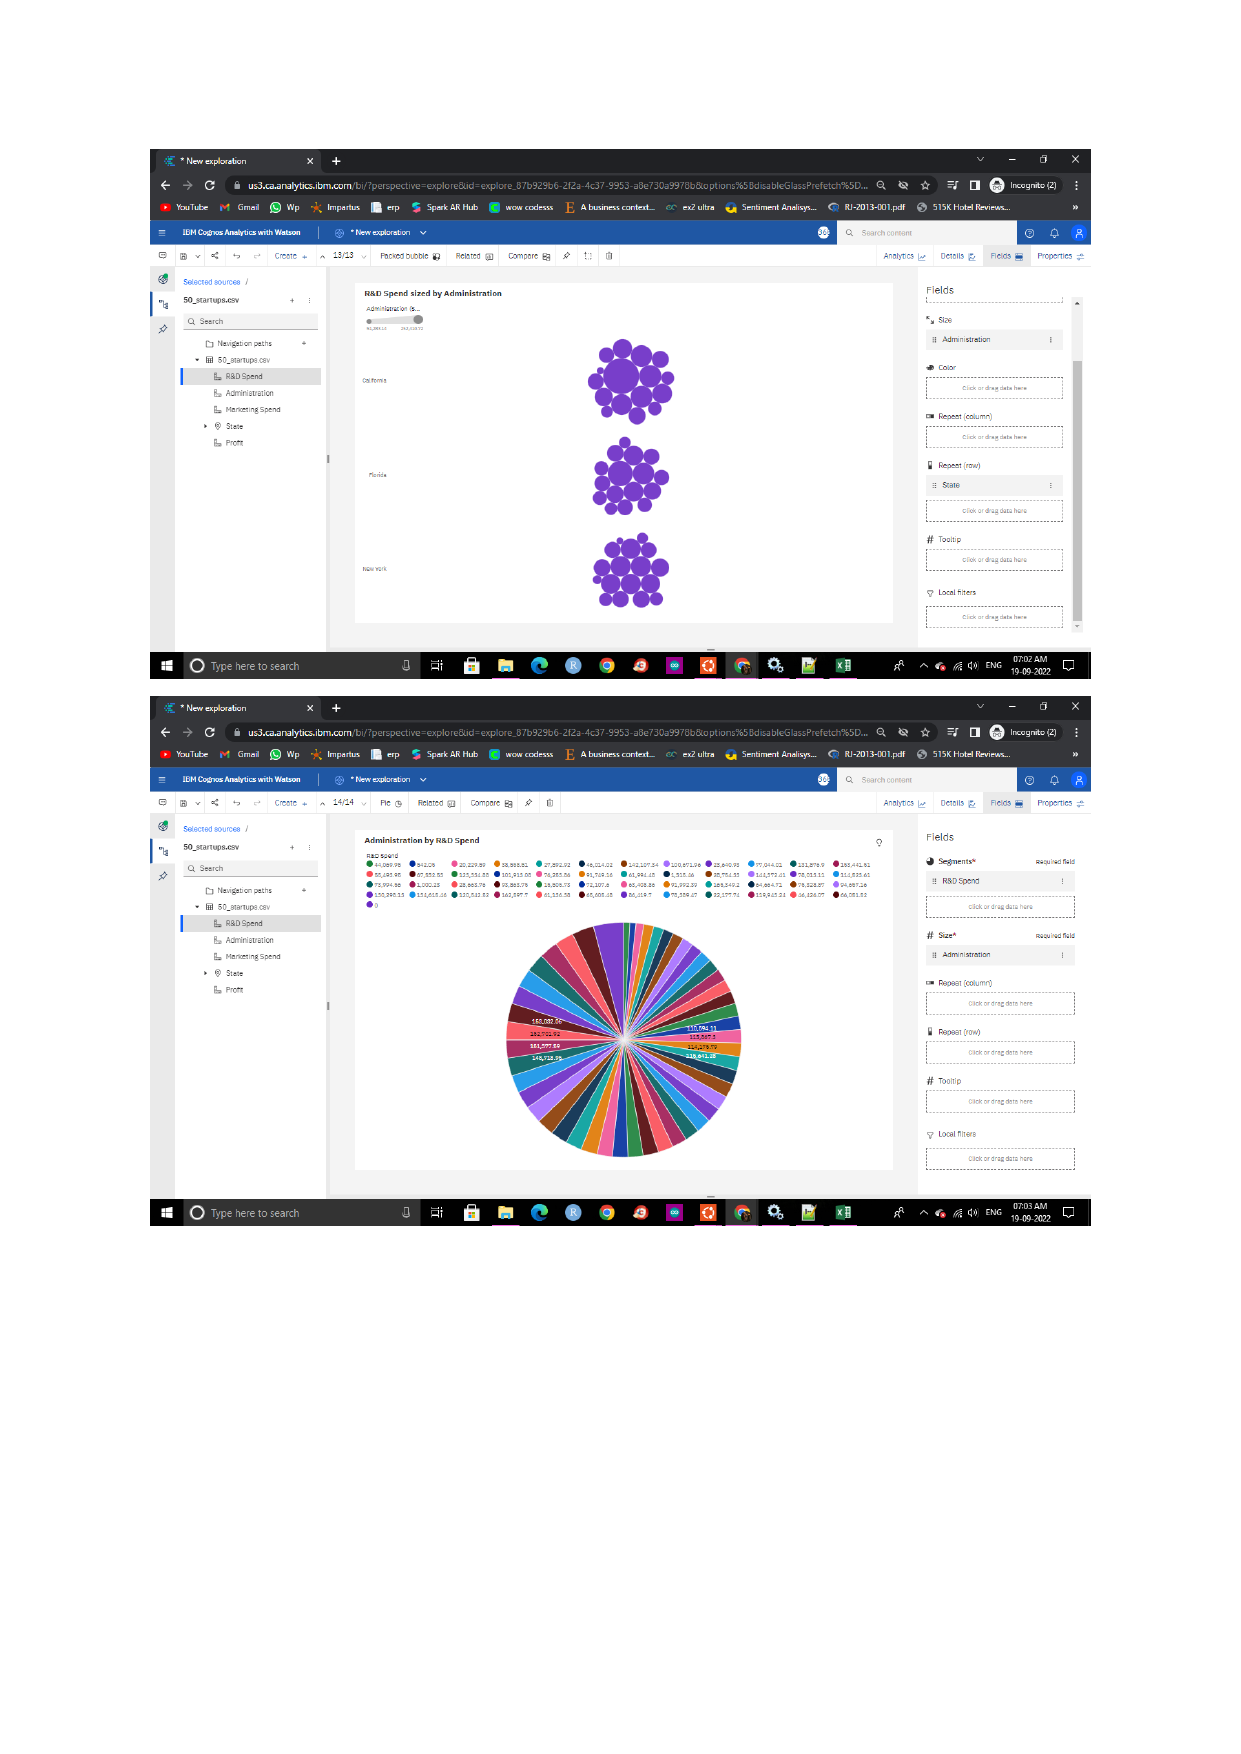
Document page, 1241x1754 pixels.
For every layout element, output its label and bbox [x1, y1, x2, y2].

picture [150, 149, 1091, 679]
picture [150, 696, 1091, 1226]
